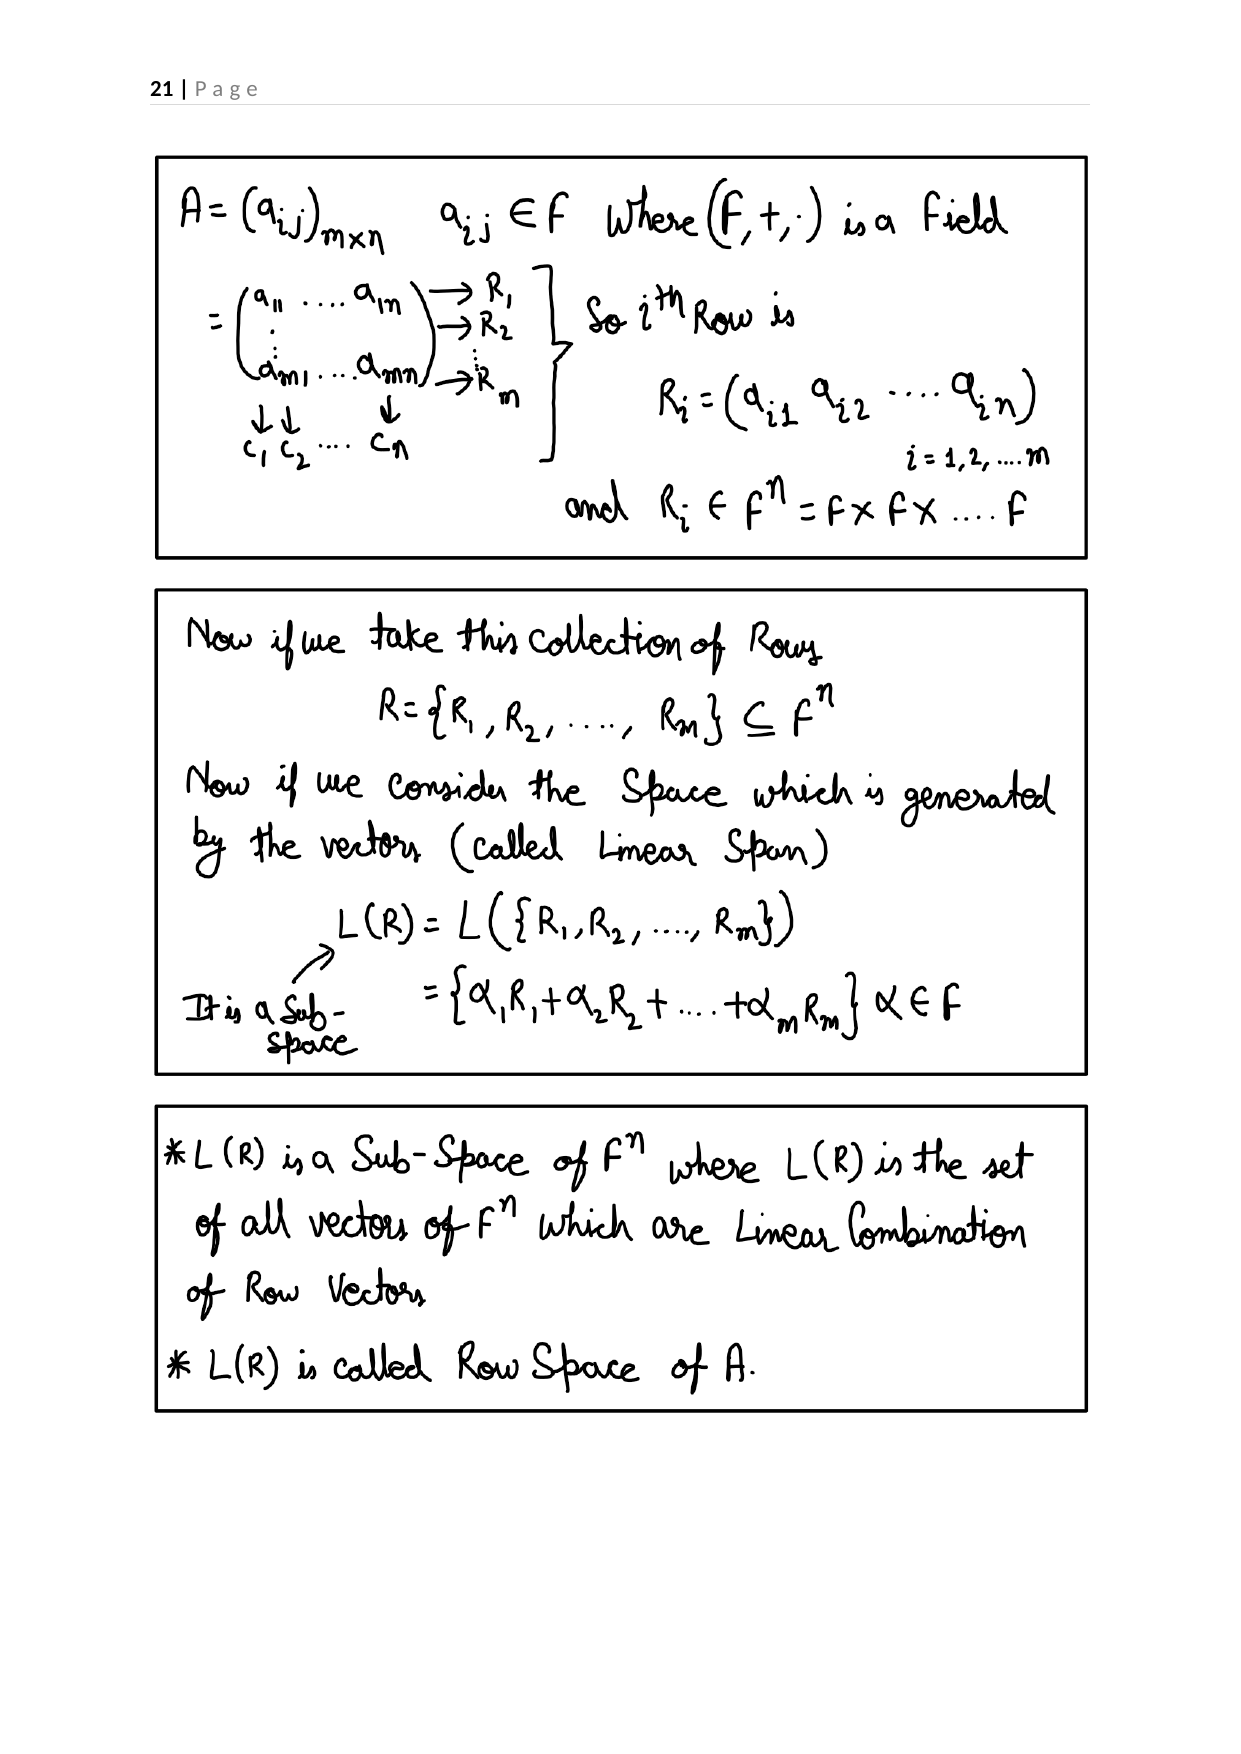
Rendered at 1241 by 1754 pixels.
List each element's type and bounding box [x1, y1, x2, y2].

picture [150, 582, 1091, 1081]
picture [150, 150, 1091, 564]
picture [150, 1099, 1091, 1417]
